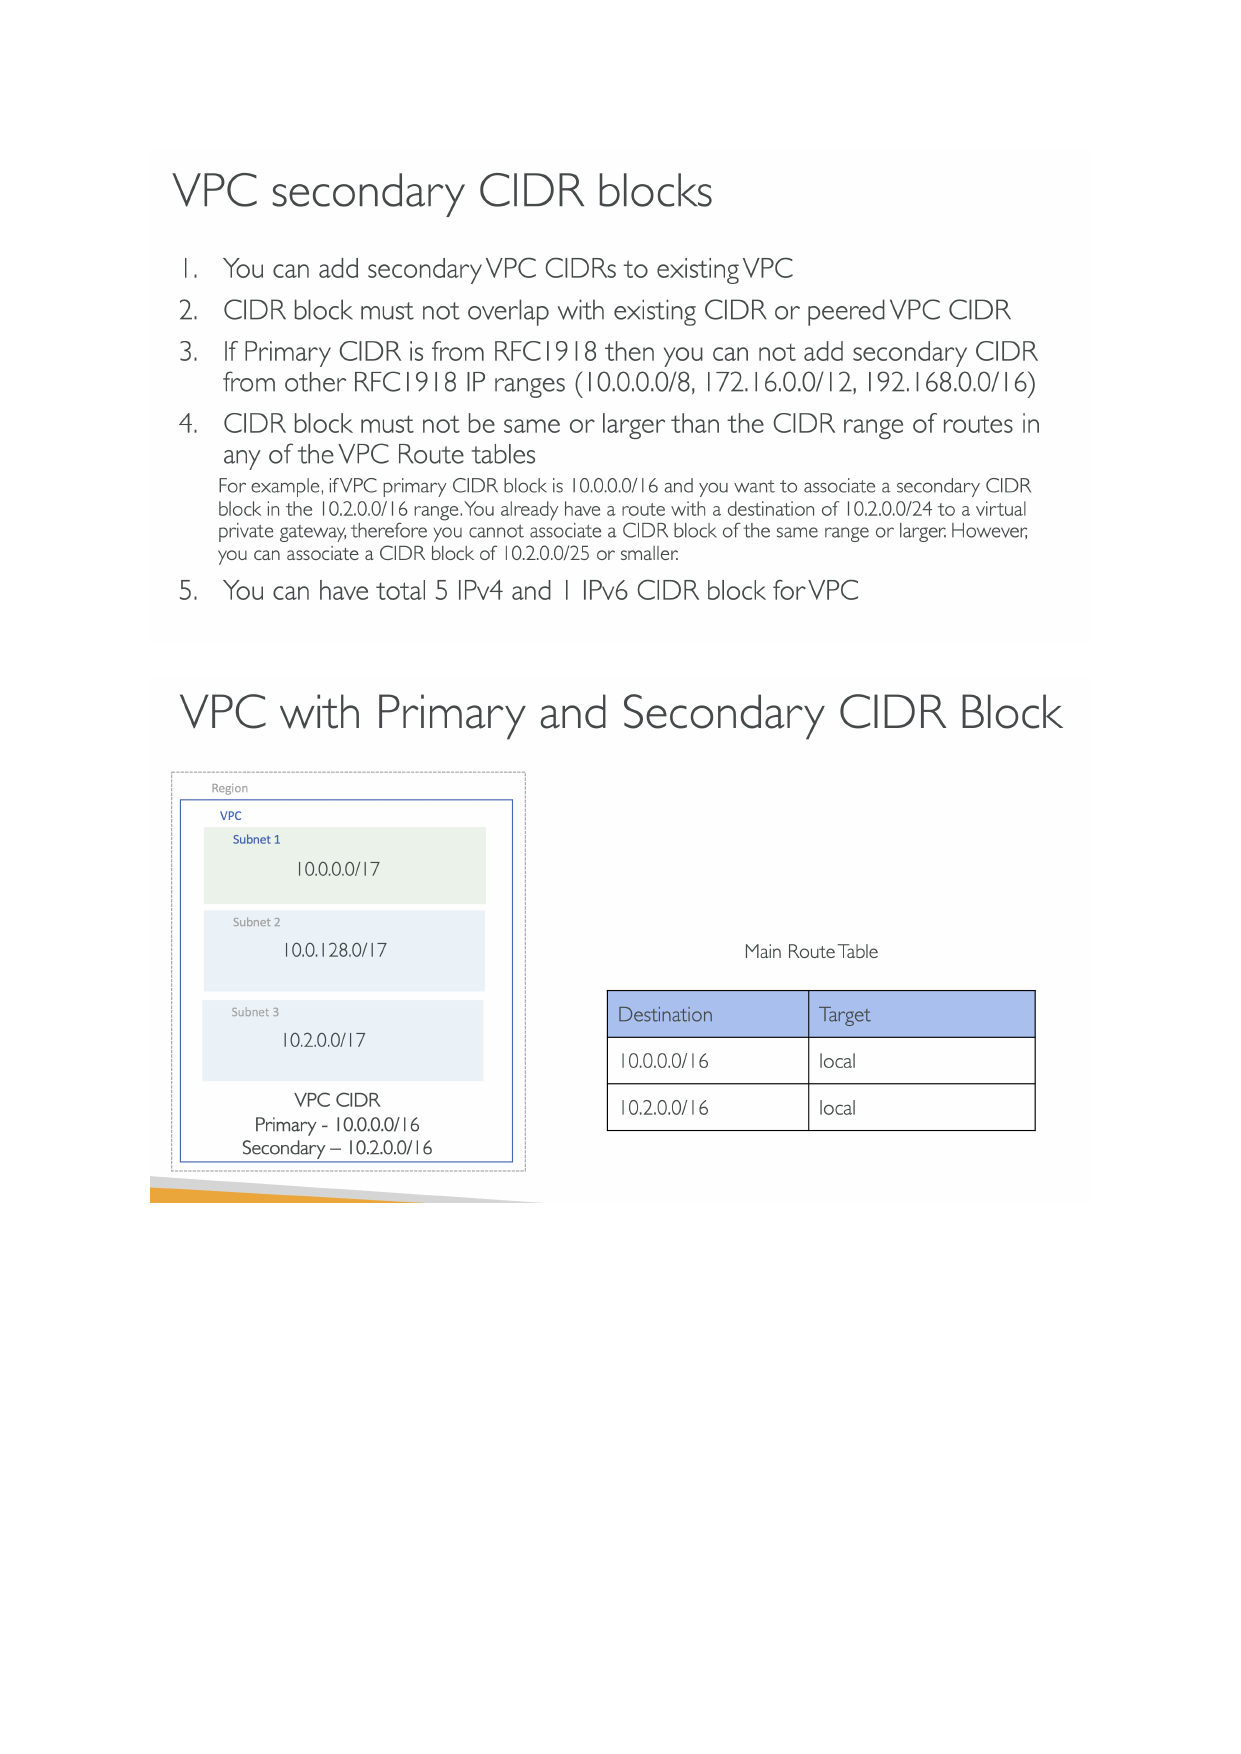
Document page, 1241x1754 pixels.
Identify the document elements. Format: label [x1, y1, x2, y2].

picture [150, 676, 1091, 1203]
picture [150, 150, 1091, 642]
